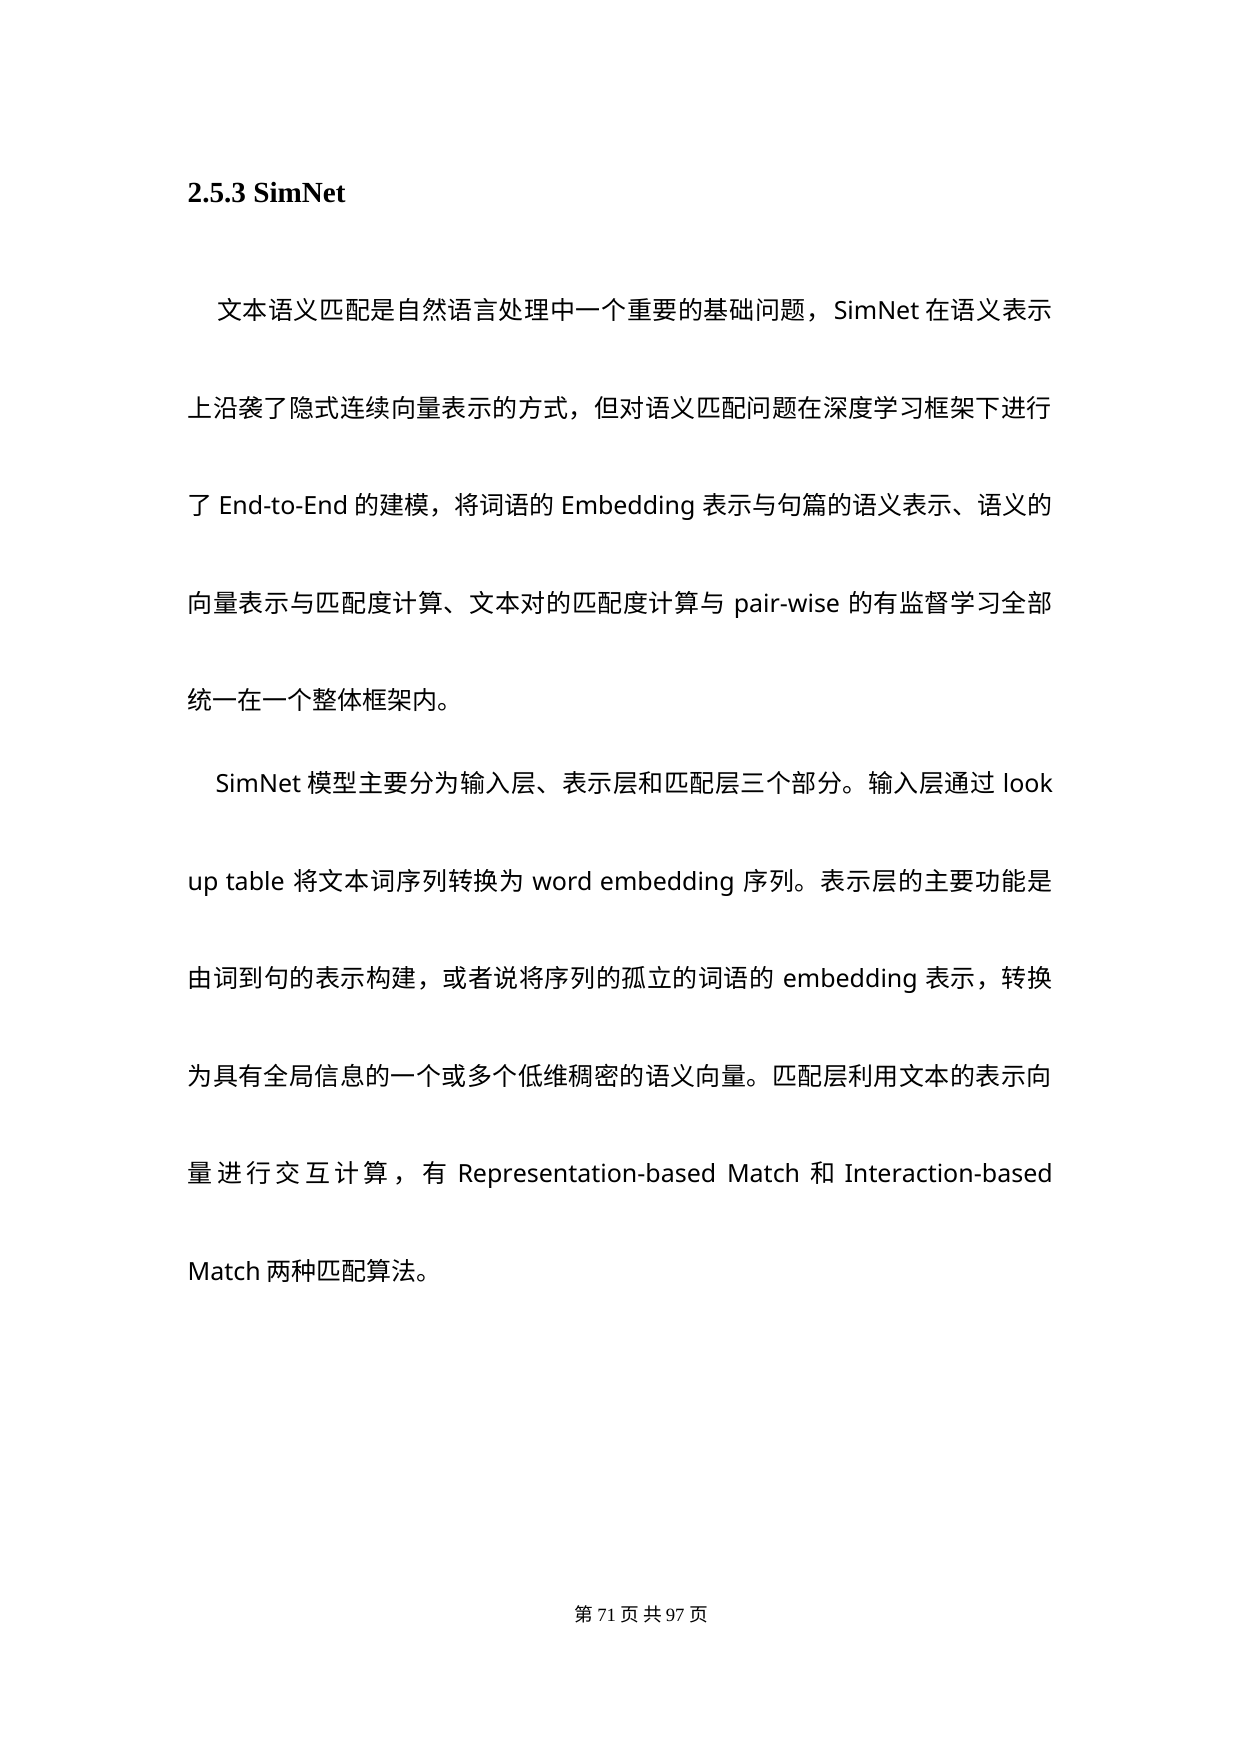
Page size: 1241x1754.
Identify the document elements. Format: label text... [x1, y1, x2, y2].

text SimNet模型主要分为输入层、表示层和匹配层三个部分。输入层通过 look up table 将文本词序列转换为 word embedding 序列。表示层的主要功能是由词到句的表示构建，或者说将序列的孤立的词语的 embedding 表示，转换为具有全局信息的一个或多个低维稠密的语义向量。匹配层利用文本的表示向量进行交互计算，有Representation-based Match和Interaction-based Match两种匹配算法。 [187, 749, 1053, 1302]
subtitle 2.5.3 SimNet [187, 160, 1053, 225]
text 文本语义匹配是自然语言处理中一个重要的基础问题，SimNet在语义表示上沿袭了隐式连续向量表示的方式，但对语义匹配问题在深度学习框架下进行了 End-to-End 的建模，将词语的 Embedding 表示与句篇的语义表示、语义的向量表示与匹配度计算、文本对的匹配度计算与 pair-wise 的有监督学习全部统一在一个整体框架内。 [187, 276, 1053, 731]
